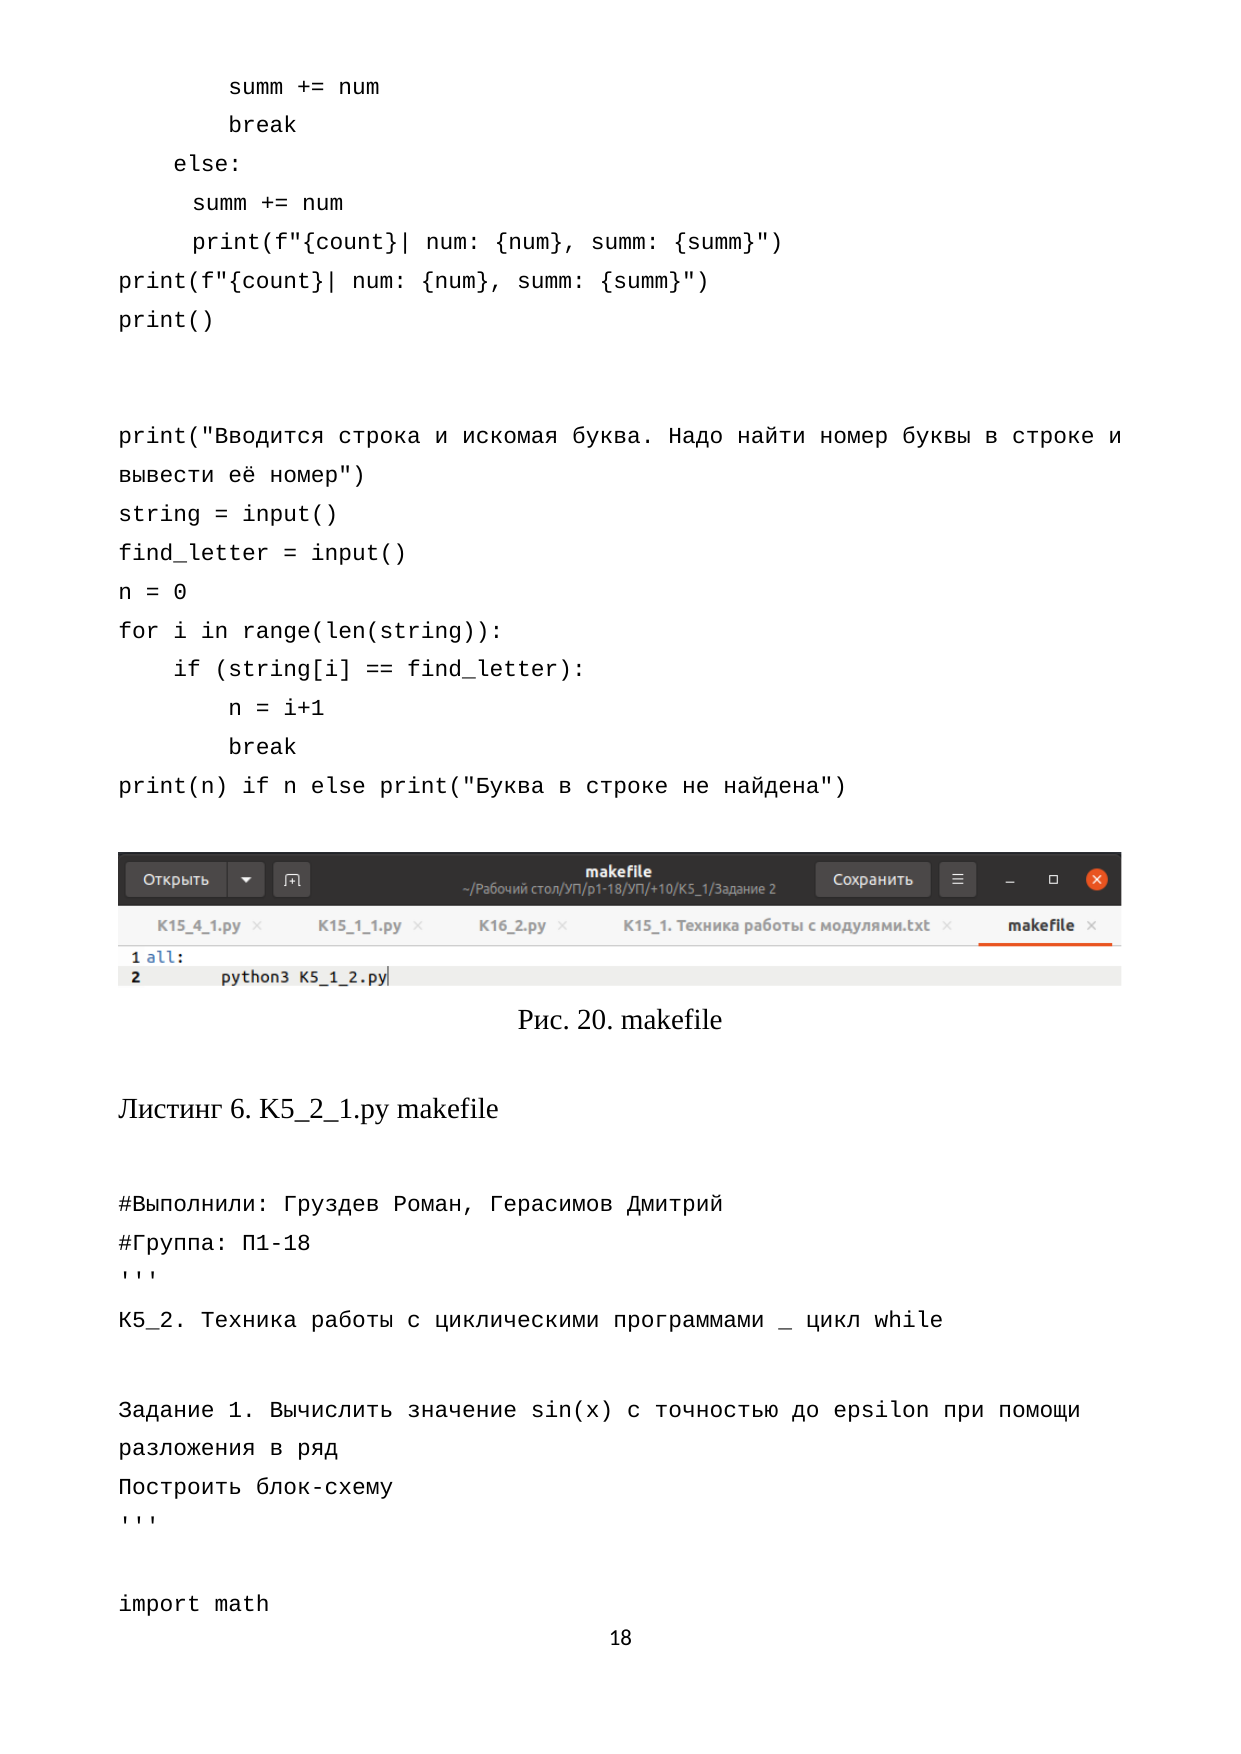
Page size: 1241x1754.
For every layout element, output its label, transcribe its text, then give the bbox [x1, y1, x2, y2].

text #Выполнили: Груздев Роман, Герасимов Дмитрий [118, 1192, 1122, 1218]
text string = input() [118, 502, 1122, 528]
text n = 0 [118, 580, 1122, 606]
text summ += num [118, 192, 1122, 217]
text break [118, 736, 1122, 761]
text #Группа: П1-18 [118, 1231, 1122, 1257]
text summ += num [118, 75, 1122, 101]
text print(n) if n else print("Буква в строке не найдена") [118, 774, 1122, 800]
text ''' [118, 1270, 1122, 1296]
text К5_2. Техника работы с циклическими программами _ цикл while [118, 1309, 1122, 1335]
text else: [118, 153, 1122, 179]
text print("Вводится строка и искомая буква. Надо найти номер буквы в строке и вывести её номер") [118, 425, 1122, 489]
text Листинг 6. K5_2_1.py makefile [118, 1092, 1122, 1125]
picture [118, 852, 1122, 988]
text Рис. 20. makefile [118, 1002, 1122, 1036]
text Построить блок-схему [118, 1476, 1122, 1502]
text find_letter = input() [118, 541, 1122, 567]
text print(f"{count}| num: {num}, summ: {summ}") [118, 269, 1122, 295]
text print() [118, 308, 1122, 334]
text for i in range(len(string)): [118, 619, 1122, 645]
text break [118, 114, 1122, 140]
text import math [118, 1592, 1122, 1618]
text if (string[i] == find_letter): [118, 658, 1122, 684]
text print(f"{count}| num: {num}, summ: {summ}") [118, 230, 1122, 256]
text Задание 1. Вычислить значение sin(x) с точностью до epsilon при помощи разложения в ряд [118, 1398, 1122, 1463]
text ''' [118, 1514, 1122, 1540]
text n = i+1 [118, 697, 1122, 723]
